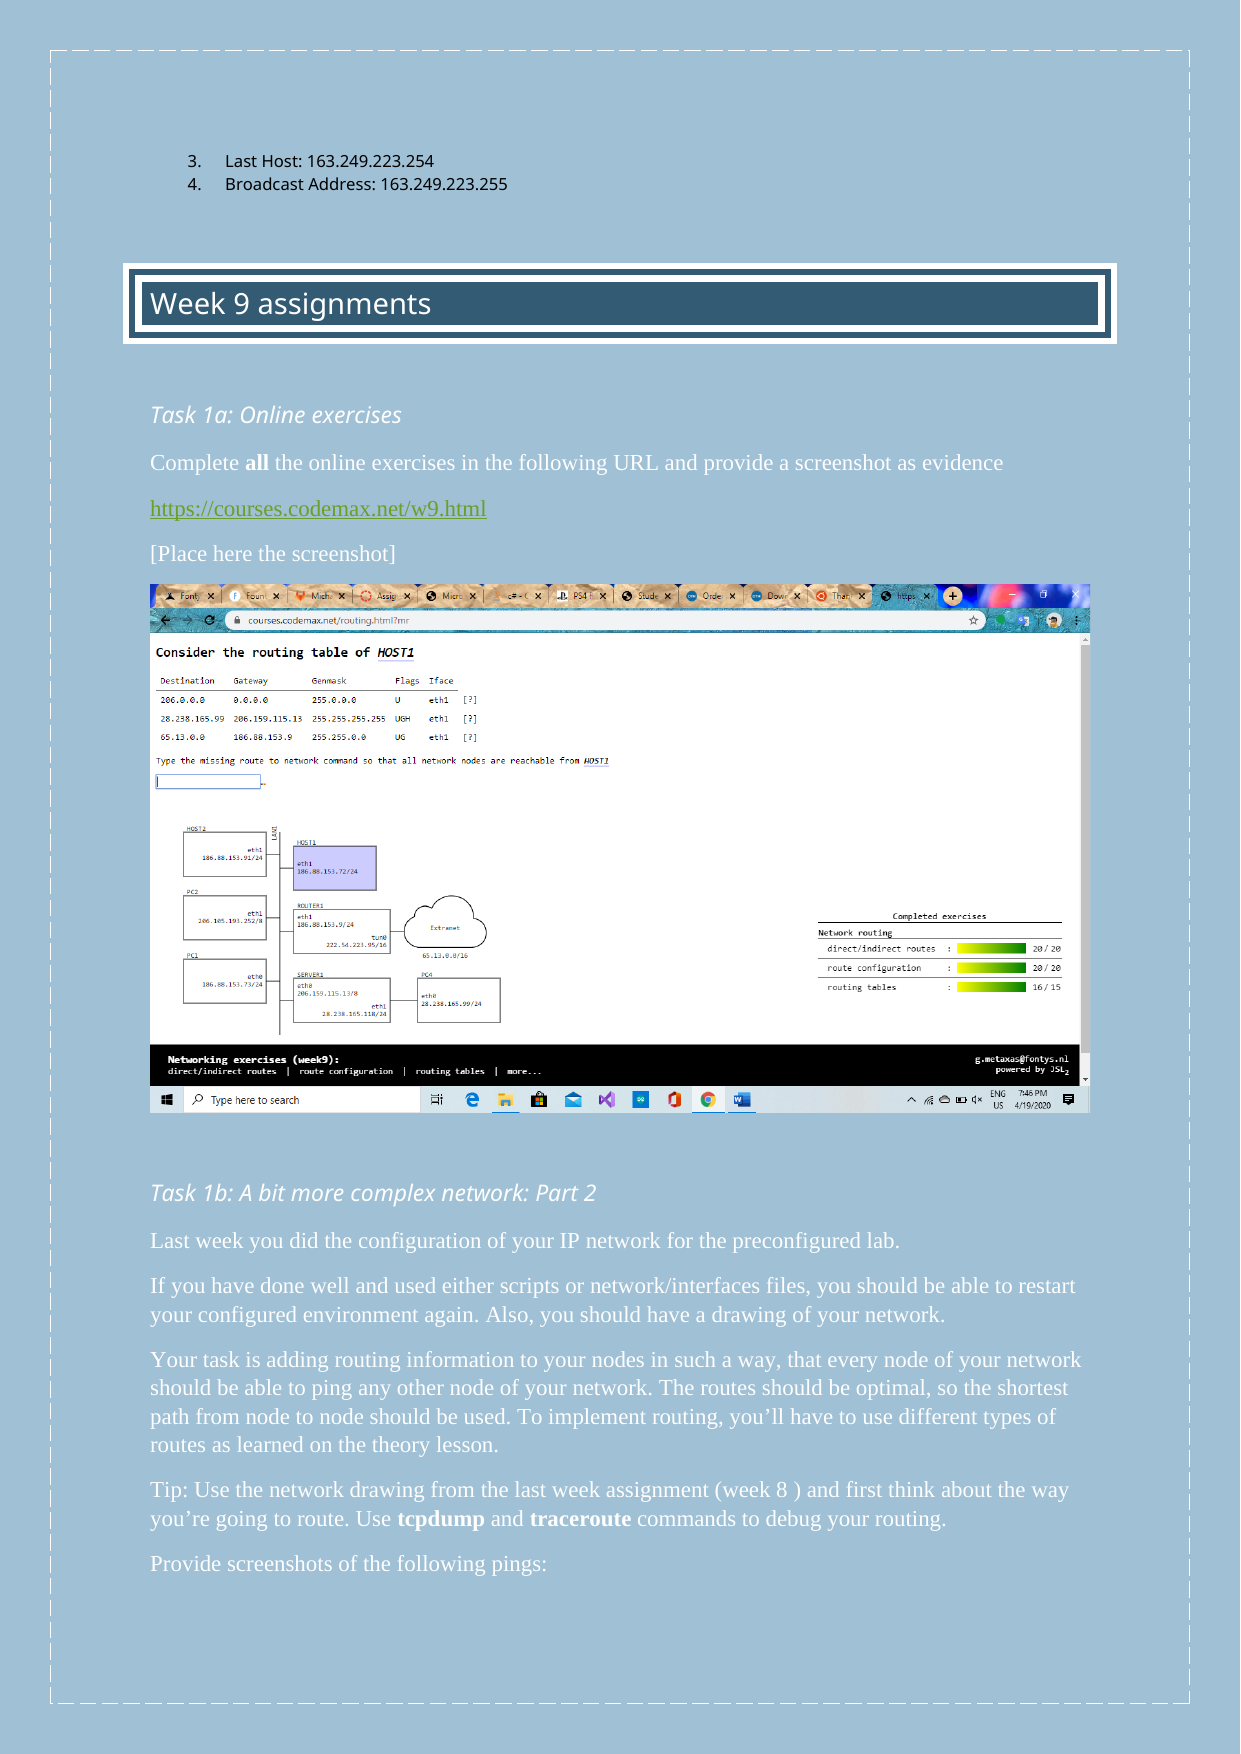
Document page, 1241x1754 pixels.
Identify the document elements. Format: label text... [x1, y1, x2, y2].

list Broadcast Address: 163.249.223.255 [187, 173, 1090, 195]
text Tip: Use the network drawing from the last week assignment (week 8 ) and first think about the way you’re going to route. Use tcpdump and traceroute commands to debug your routing. [150, 1476, 1090, 1531]
subtitle Week 9 assignments [129, 269, 1111, 338]
text Task 1a: Online exercises [150, 399, 1090, 430]
text [Place here the screenshot] [150, 540, 1090, 566]
picture [150, 584, 1091, 1113]
text If you have done well and used either scripts or network/interfaces files, you should be able to restart your configured environment again. Also, you should have a drawing of your network. [150, 1272, 1090, 1327]
text Provide screenshots of the following pings: [150, 1550, 1090, 1576]
text Complete all the online exercises in the following URL and provide a screenshot as evidence [150, 449, 1090, 476]
list Last Host: 163.249.223.254 [187, 150, 1090, 173]
text https://courses.codemax.net/w9.html [150, 494, 1090, 521]
text Your task is adding routing information to your nodes in such a way, that every node of your network should be able to ping any other node of your network. The routes should be optimal, so the shortest path from node to node should be used. To implement routing, you’ll have to use different types of routes as learned on the theory lesson. [150, 1346, 1090, 1458]
text Task 1b: A bit more complex network: Part 2 [150, 1177, 1090, 1208]
text Last week you did the configuration of your IP network for the preconfigured lab. [150, 1227, 1090, 1254]
